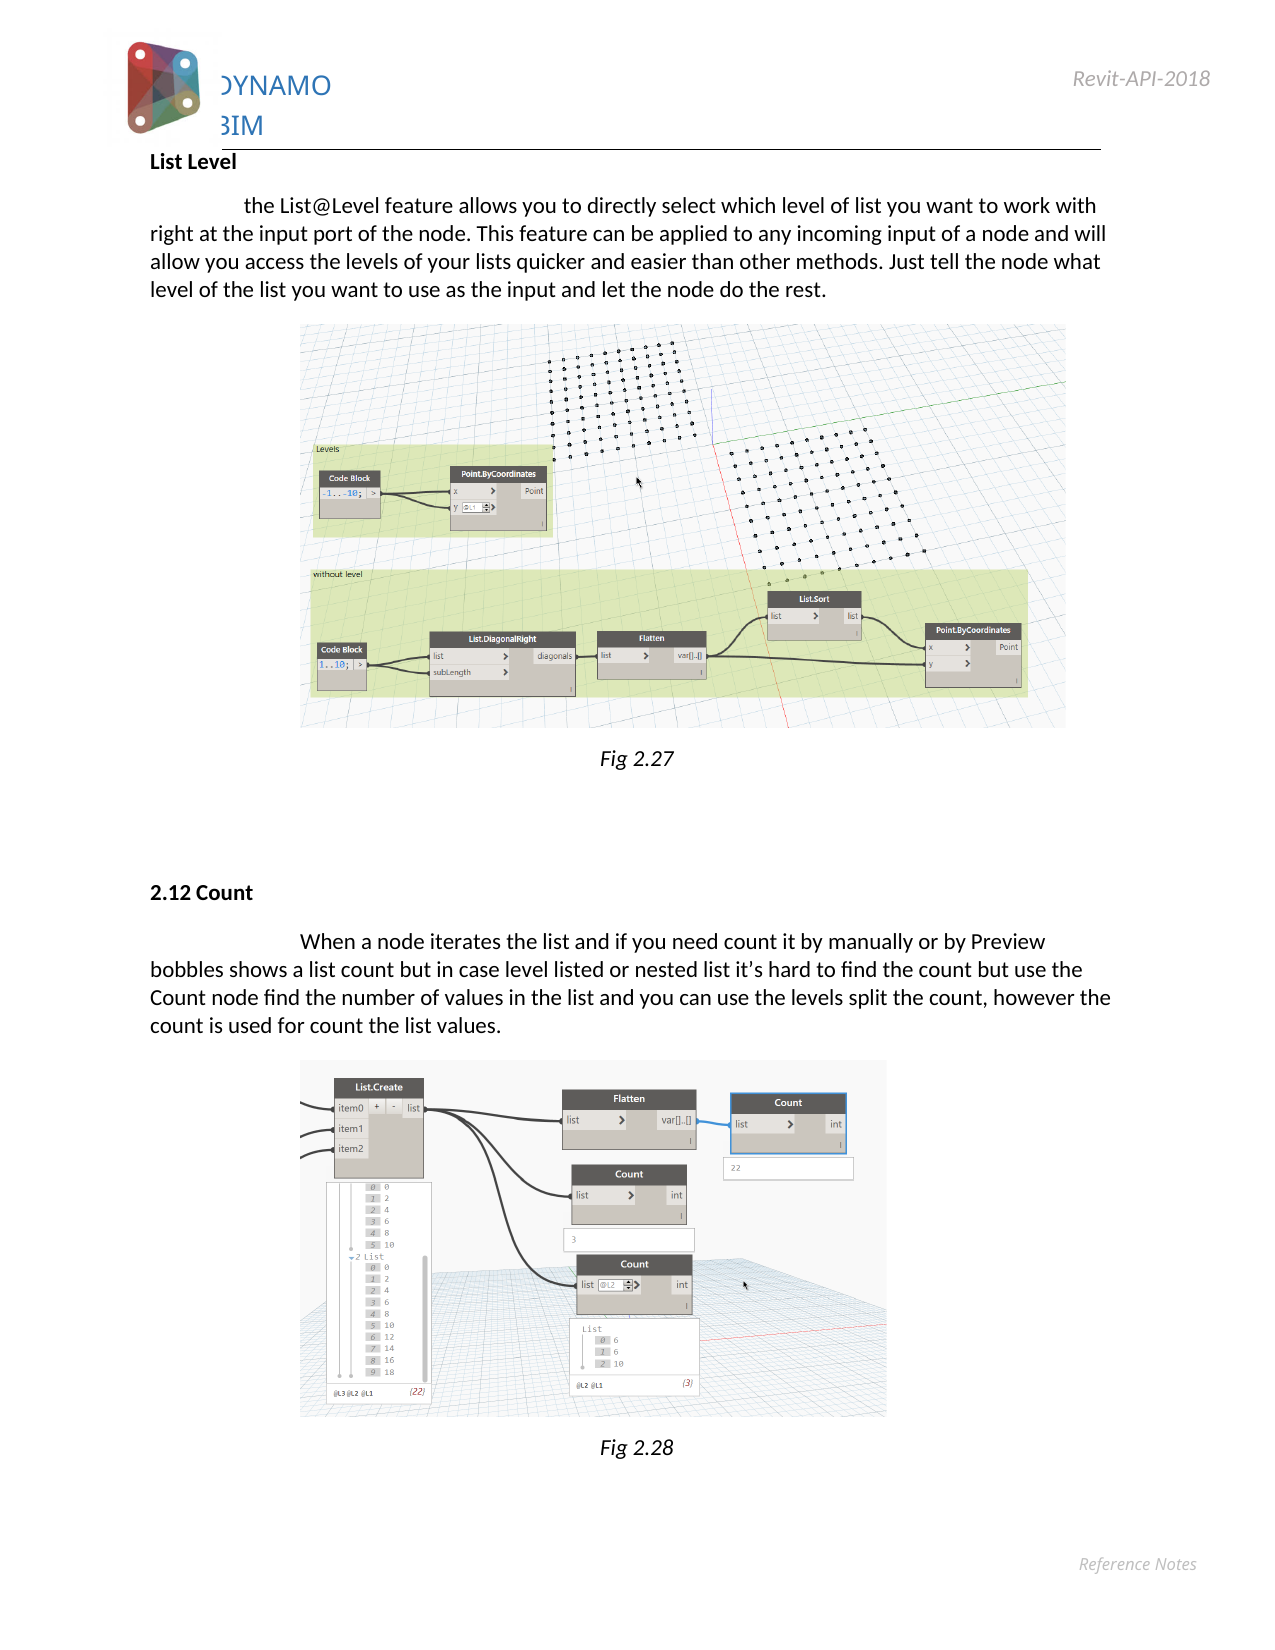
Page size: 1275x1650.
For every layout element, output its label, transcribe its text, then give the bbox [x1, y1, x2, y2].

picture [300, 324, 1066, 728]
picture [103, 28, 222, 147]
text Fig 2.27 [150, 744, 1125, 772]
text List Level [150, 147, 1125, 175]
text When a node iterates the list and if you need count it by manually or by Preview bobbles shows a list count but in case level listed or nested list it’s hard to find the count but use the Count node find the number of values in the list and you can use the levels split the count, however the count is used for count the list values. [150, 927, 1125, 1039]
picture [300, 1060, 887, 1417]
text 2.12 Count [150, 878, 1125, 906]
text Fig 2.28 [300, 1433, 1125, 1461]
text the List@Level feature allows you to directly select which level of list you want to work with right at the input port of the node. This feature can be applied to any incoming input of a node and will allow you access the levels of your lists quicker and easier than other methods. Just tell the node what level of the list you want to use as the input and let the node do the rest. [150, 191, 1125, 303]
